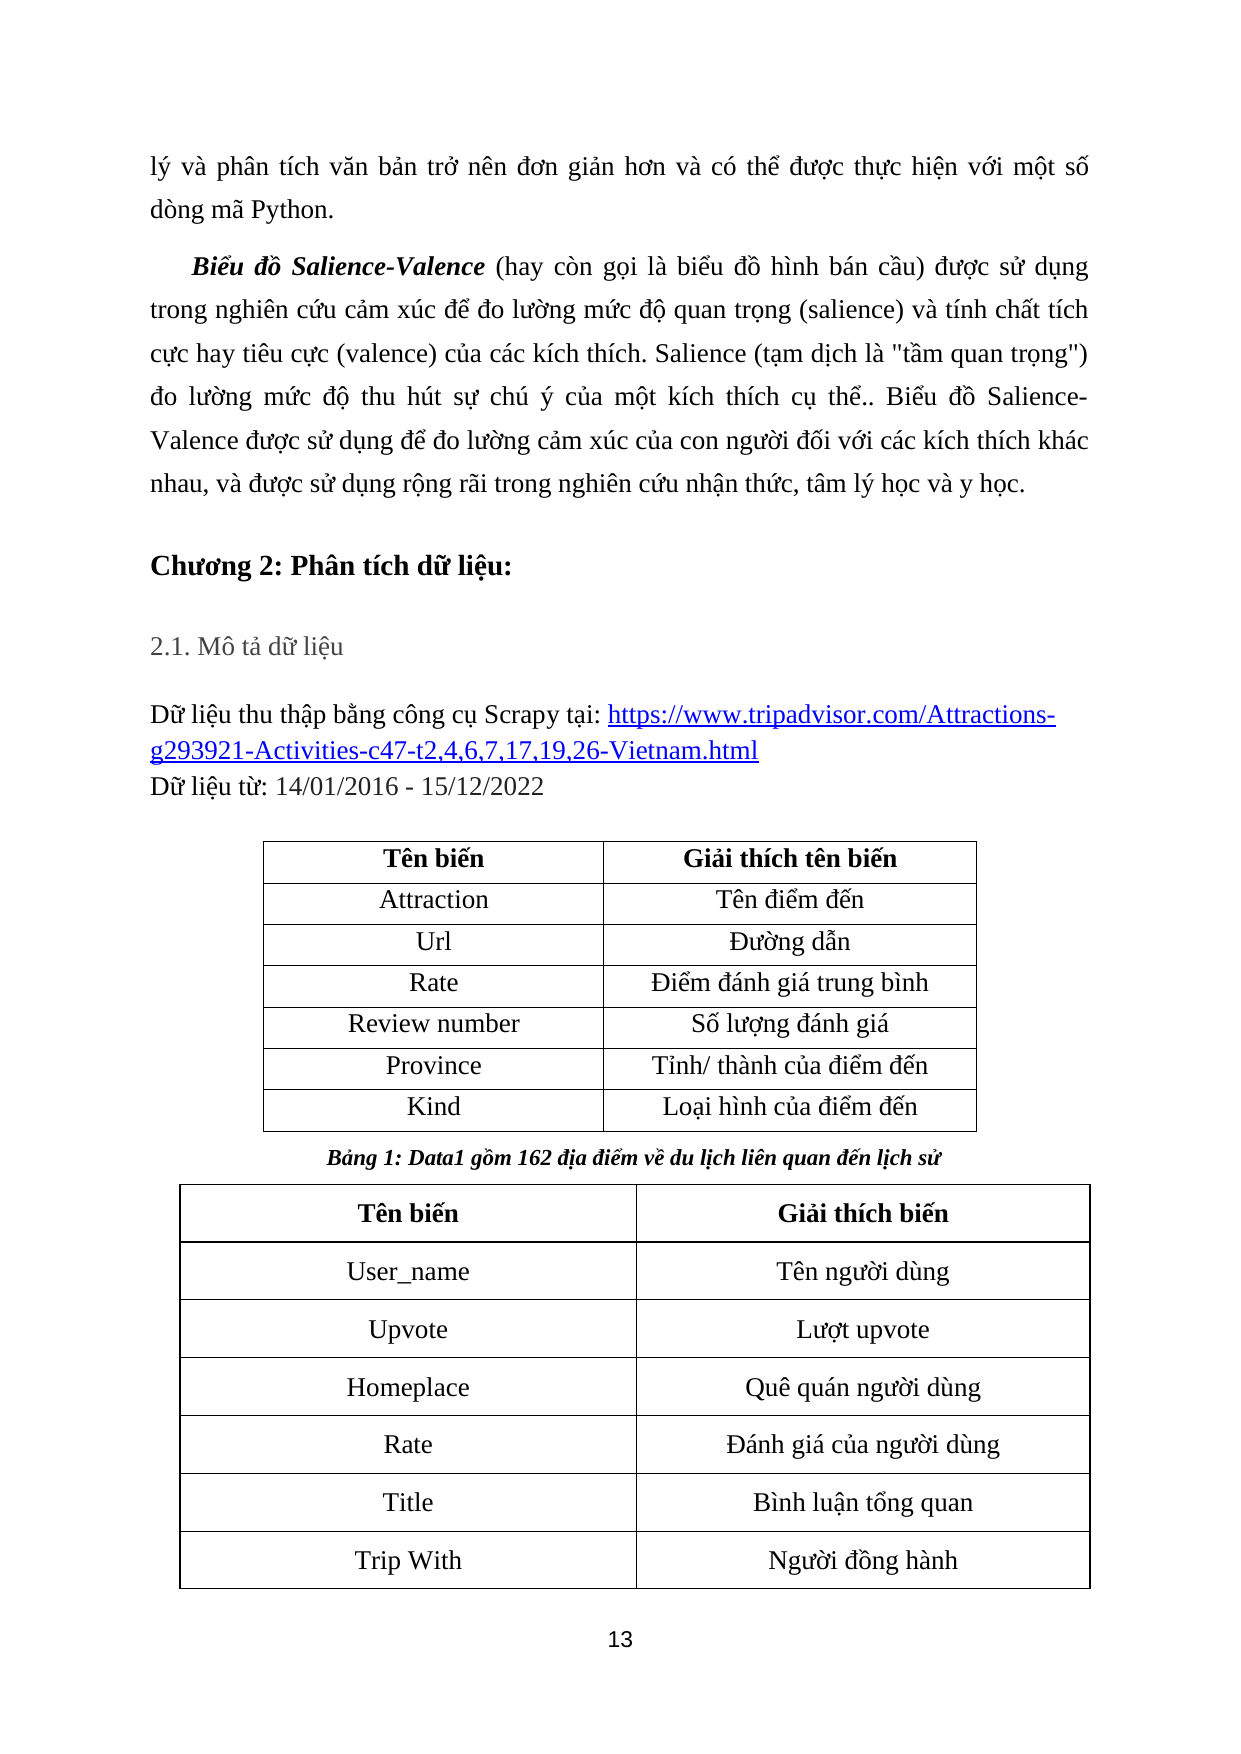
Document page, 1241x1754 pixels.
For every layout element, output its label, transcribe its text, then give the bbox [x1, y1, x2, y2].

table_cell Tỉnh/ thành của điểm đến [604, 1049, 976, 1089]
table_cell Người đồng hành [637, 1532, 1089, 1588]
table_cell User_name [181, 1243, 636, 1299]
table_cell Attraction [264, 884, 603, 924]
text Dữ liệu từ: 14/01/2016 - 15/12/2022 [150, 770, 1090, 801]
table_cell Review number [264, 1008, 603, 1048]
table_cell Province [264, 1049, 603, 1089]
table_cell Title [181, 1474, 636, 1531]
table_cell Tên người dùng [637, 1243, 1089, 1299]
table_cell Tên điểm đến [604, 884, 976, 924]
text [150, 150, 1090, 225]
text Dữ liệu thu thập bằng công cụ Scrapy tại: https://www.tripadvisor.com/Attractions-g293921-Activities-c47-t2,4,6,7,17,19,26-Vietnam.html [150, 698, 1090, 765]
table_cell Quê quán người dùng [637, 1358, 1089, 1415]
table_cell Điểm đánh giá trung bình [604, 966, 976, 1007]
text Bảng 1: Data1 gồm 162 địa điểm về du lịch liên quan đến lịch sử [179, 1144, 1090, 1171]
table_cell Rate [181, 1416, 636, 1473]
table_header Giải thích tên biến [604, 842, 976, 882]
table_cell Url [264, 925, 603, 965]
table_cell Rate [264, 966, 603, 1007]
table_header Tên biến [264, 842, 603, 882]
text Biểu đồ Salience-Valence (hay còn gọi là biểu đồ hình bán cầu) được sử dụng trong nghiên cứu cảm xúc để đo lường mức độ quan trọng (salience) và tính chất tích cực hay tiêu cực (valence) của các kích thích. Salience (tạm dịch là "tầm quan trọng") đo lường mức độ thu hút sự chú ý của một kích thích cụ thể.. Biểu đồ Salience-Valence được sử dụng để đo lường cảm xúc của con người đối với các kích thích khác nhau, và được sử dụng rộng rãi trong nghiên cứu nhận thức, tâm lý học và y học. [150, 249, 1090, 498]
table_cell Trip With [181, 1532, 636, 1588]
table_cell Bình luận tổng quan [637, 1474, 1089, 1531]
table_cell Đường dẫn [604, 925, 976, 965]
table_cell Kind [264, 1090, 603, 1131]
table_cell Upvote [181, 1300, 636, 1357]
table_header Giải thích biến [637, 1185, 1089, 1241]
subtitle 2.1. Mô tả dữ liệu [150, 630, 1090, 661]
table_cell Loại hình của điểm đến [604, 1090, 976, 1131]
table_cell Lượt upvote [637, 1300, 1089, 1357]
table_cell Số lượng đánh giá [604, 1008, 976, 1048]
table_header Tên biến [181, 1185, 636, 1241]
table_cell Đánh giá của người dùng [637, 1416, 1089, 1473]
table_cell Homeplace [181, 1358, 636, 1415]
subtitle Chương 2: Phân tích dữ liệu: [150, 548, 1090, 582]
